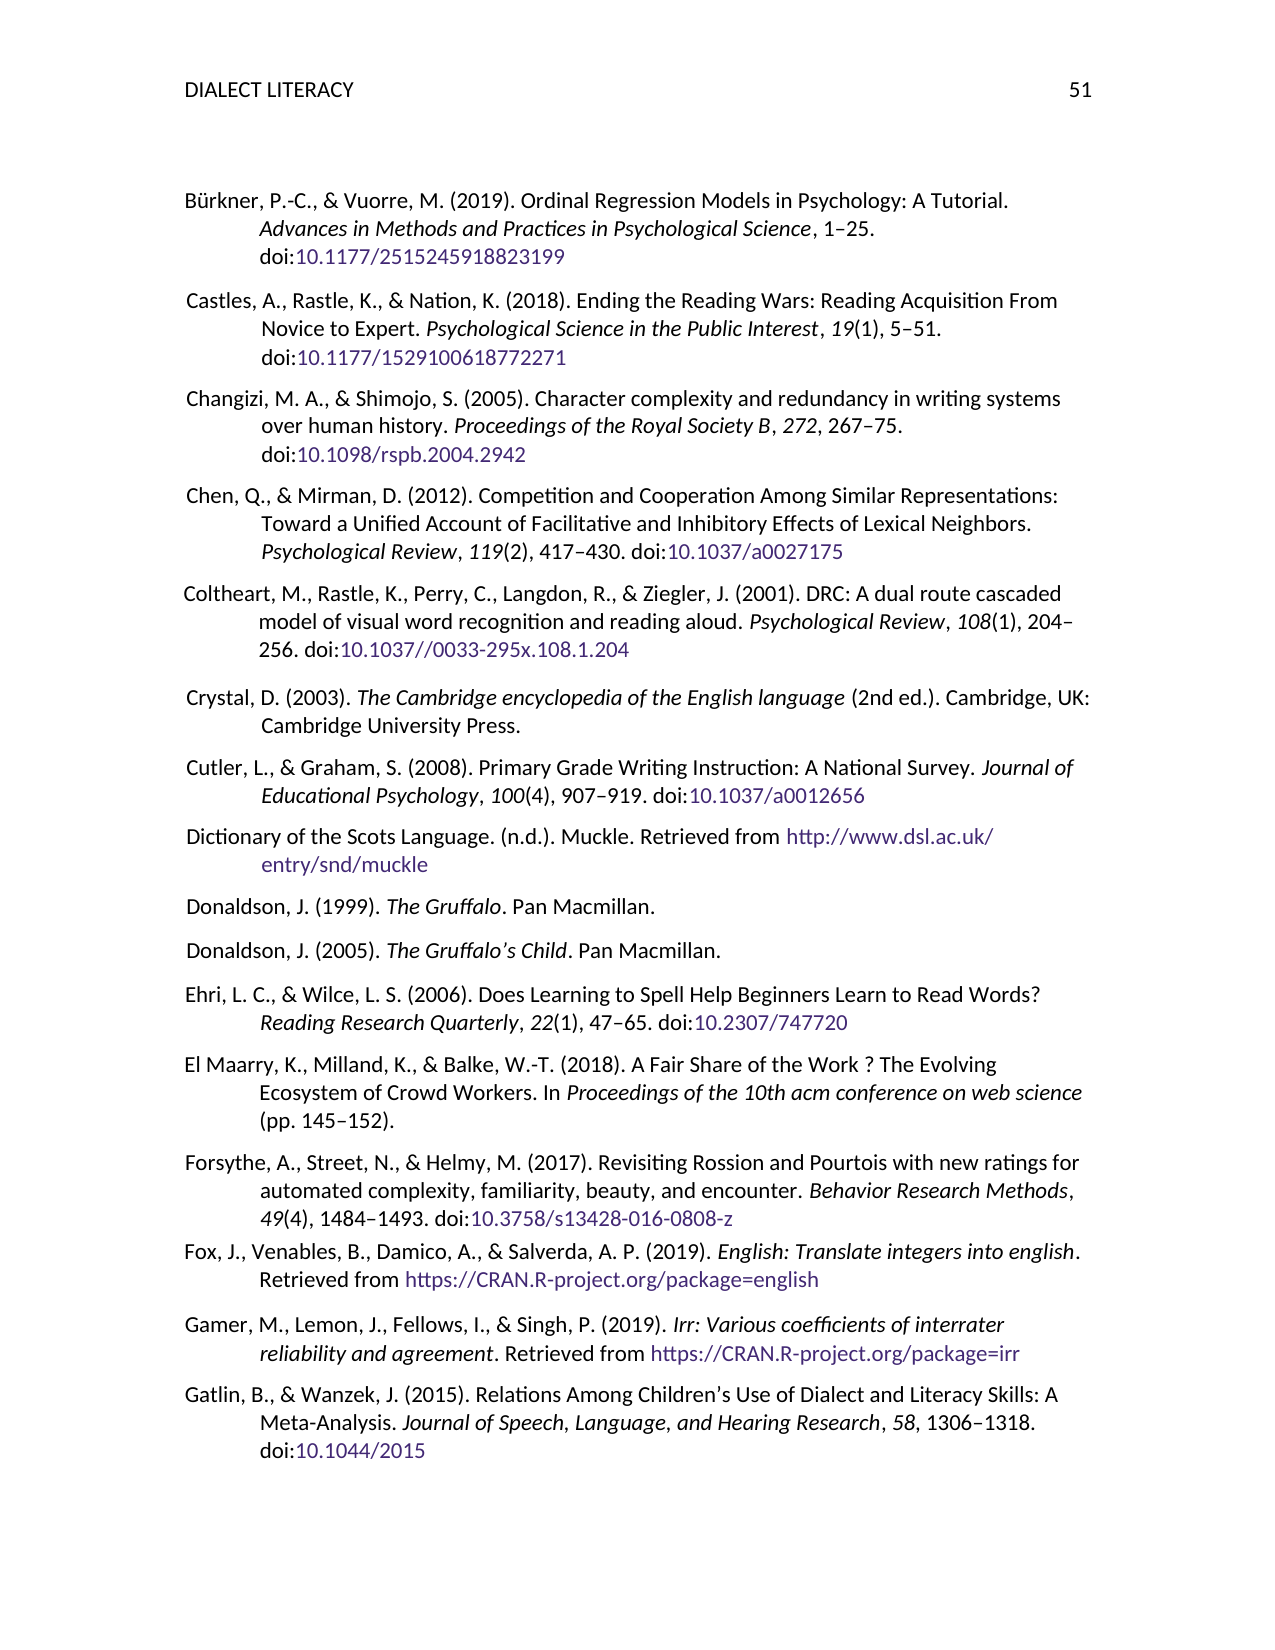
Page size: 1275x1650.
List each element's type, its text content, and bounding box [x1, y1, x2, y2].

text Fox, J., Venables, B., Damico, A., & Salverda, A. P. (2019). English: Translate integers into english. Retrieved from https://CRAN.R-project.org/package=english [184, 1237, 1091, 1293]
text Donaldson, J. (2005). The Gruffalo’s Child. Pan Macmillan. [186, 936, 1091, 964]
text Forsythe, A., Street, N., & Helmy, M. (2017). Revisiting Rossion and Pourtois with new ratings for automated complexity, familiarity, beauty, and encounter. Behavior Research Methods, 49(4), 1484–1493. doi:10.3758/s13428-016-0808-z [185, 1148, 1091, 1232]
text Dictionary of the Scots Language. (n.d.). Muckle. Retrieved from http://www.dsl.ac.uk/ entry/snd/muckle [186, 822, 1091, 878]
text Bürkner, P.-C., & Vuorre, M. (2019). Ordinal Regression Models in Psychology: A Tutorial. Advances in Methods and Practices in Psychological Science, 1–25. doi:10.1177/2515245918823199 [184, 186, 1091, 270]
text Cutler, L., & Graham, S. (2008). Primary Grade Writing Instruction: A National Survey. Journal of Educational Psychology, 100(4), 907–919. doi:10.1037/a0012656 [186, 753, 1091, 809]
text Coltheart, M., Rastle, K., Perry, C., Langdon, R., & Ziegler, J. (2001). DRC: A dual route cascaded model of visual word recognition and reading aloud. Psychological Review, 108(1), 204–256. doi:10.1037//0033-295x.108.1.204 [183, 579, 1091, 663]
text Donaldson, J. (1999). The Gruffalo. Pan Macmillan. [186, 892, 1091, 920]
text Changizi, M. A., & Shimojo, S. (2005). Character complexity and redundancy in writing systems over human history. Proceedings of the Royal Society B, 272, 267–75. doi:10.1098/rspb.2004.2942 [186, 384, 1091, 468]
text Crystal, D. (2003). The Cambridge encyclopedia of the English language (2nd ed.). Cambridge, UK: Cambridge University Press. [186, 683, 1091, 739]
text Ehri, L. C., & Wilce, L. S. (2006). Does Learning to Spell Help Beginners Learn to Read Words? Reading Research Quarterly, 22(1), 47–65. doi:10.2307/747720 [185, 980, 1091, 1036]
text Chen, Q., & Mirman, D. (2012). Competition and Cooperation Among Similar Representations: Toward a Unified Account of Facilitative and Inhibitory Effects of Lexical Neighbors. Psychological Review, 119(2), 417–430. doi:10.1037/a0027175 [186, 481, 1091, 565]
text Gamer, M., Lemon, J., Fellows, I., & Singh, P. (2019). Irr: Various coefficients of interrater reliability and agreement. Retrieved from https://CRAN.R-project.org/package=irr [184, 1311, 1091, 1367]
text El Maarry, K., Milland, K., & Balke, W.-T. (2018). A Fair Share of the Work ? The Evolving Ecosystem of Crowd Workers. In Proceedings of the 10th acm conference on web science (pp. 145–152). [184, 1050, 1091, 1134]
text Gatlin, B., & Wanzek, J. (2015). Relations Among Children’s Use of Dialect and Literacy Skills: A Meta-Analysis. Journal of Speech, Language, and Hearing Research, 58, 1306–1318. doi:10.1044/2015 [184, 1380, 1091, 1464]
text Castles, A., Rastle, K., & Nation, K. (2018). Ending the Reading Wars: Reading Acquisition From Novice to Expert. Psychological Science in the Public Interest, 19(1), 5–51. doi:10.1177/1529100618772271 [186, 287, 1091, 371]
